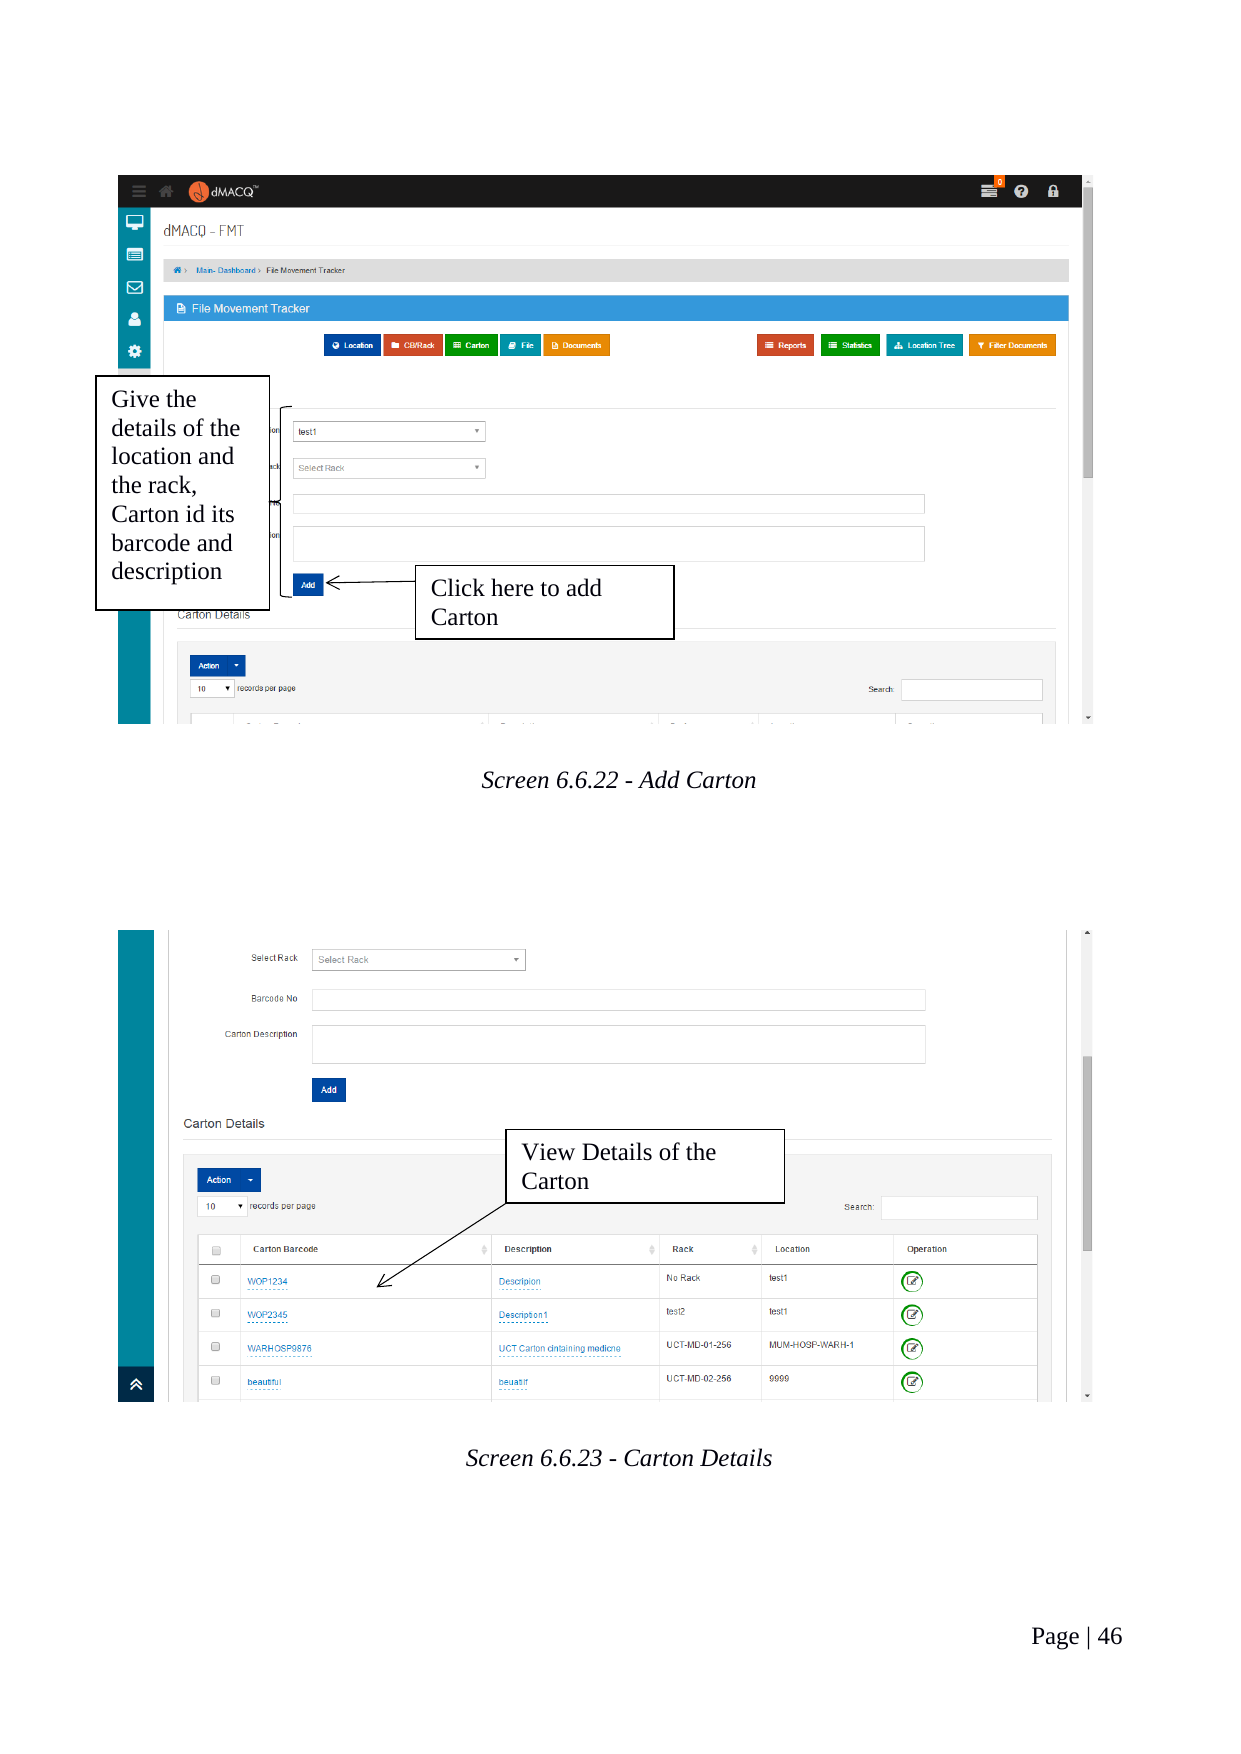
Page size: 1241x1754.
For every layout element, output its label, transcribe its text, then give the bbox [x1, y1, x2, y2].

picture [118, 930, 1093, 1402]
picture [118, 175, 1094, 724]
